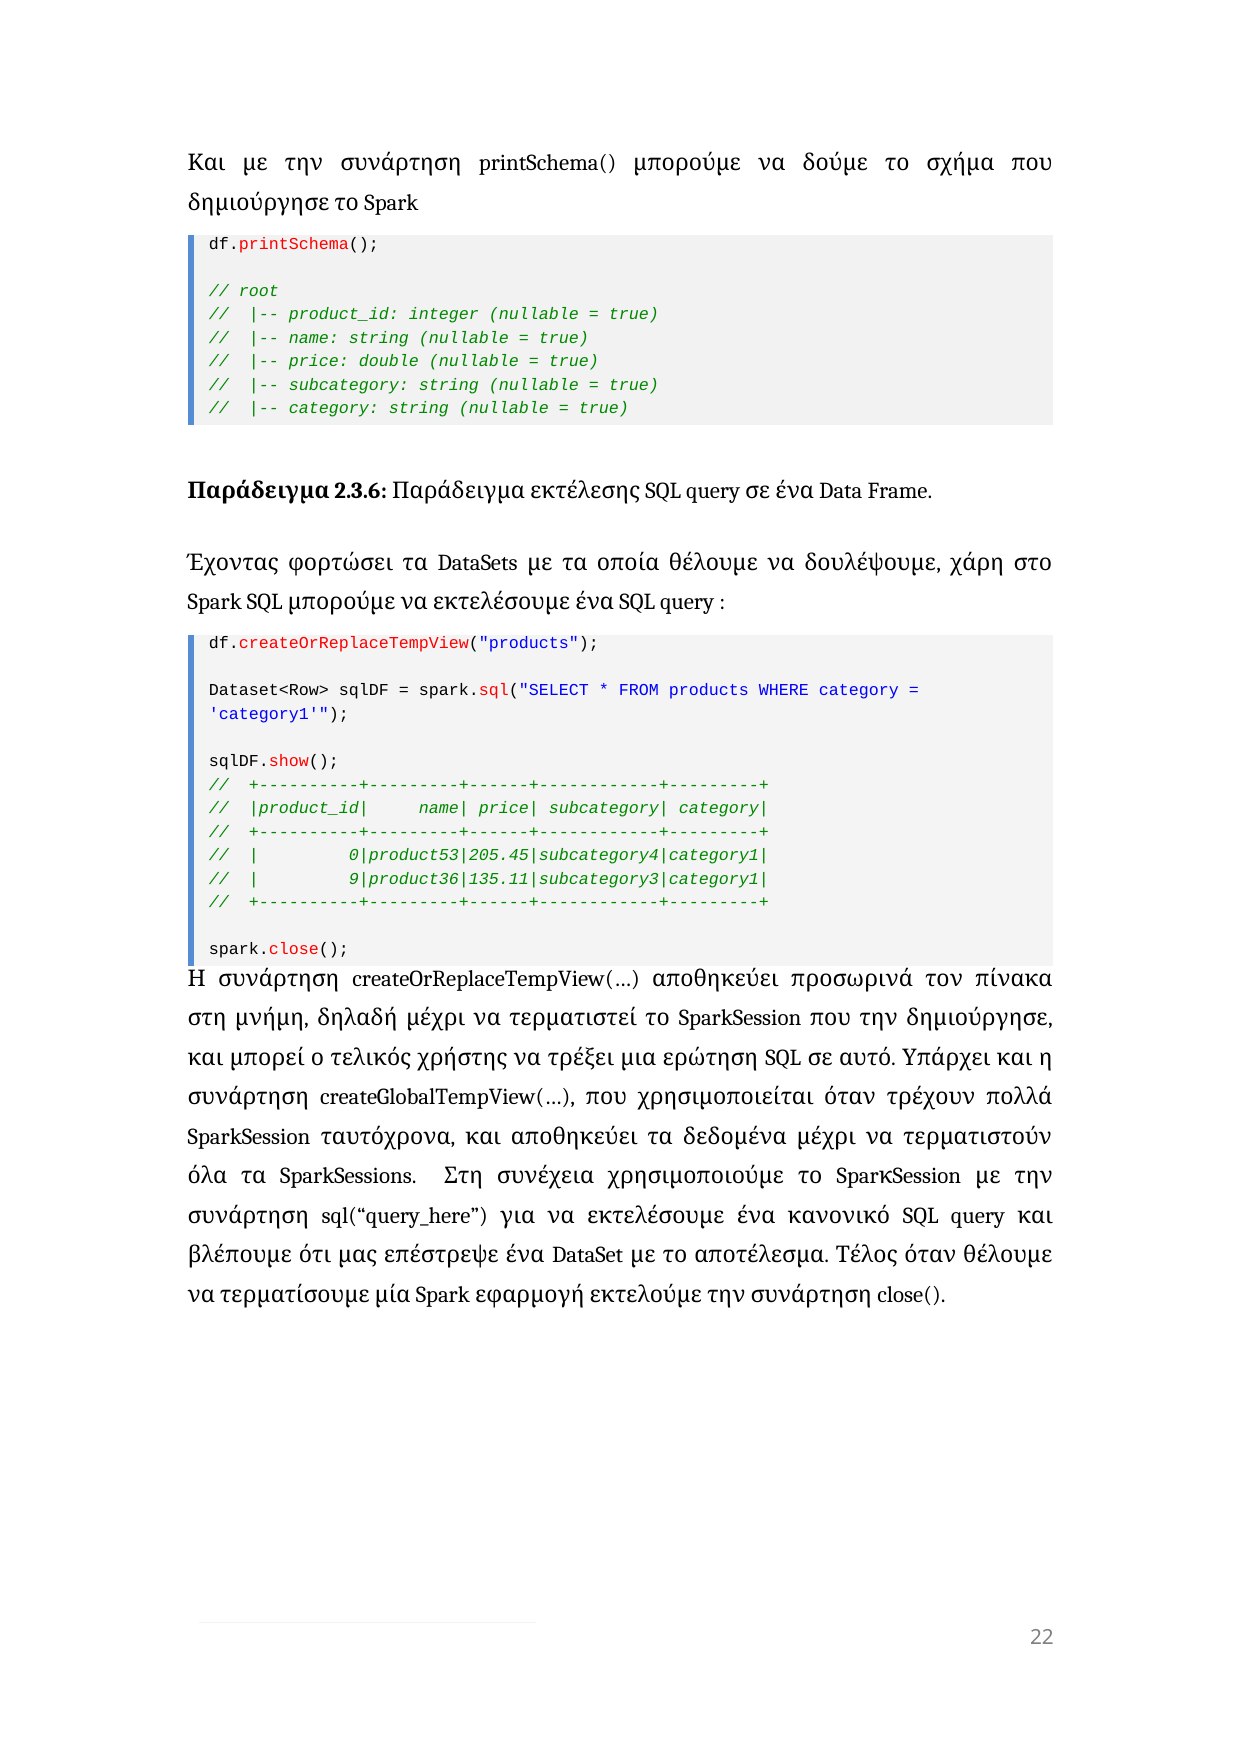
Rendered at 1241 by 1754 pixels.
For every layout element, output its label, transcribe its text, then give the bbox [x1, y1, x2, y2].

table_header df.printSchema(); // root // |-- product_id: integer (nullable = true) // |-- name: string (nullable = true) // |-- price: double (nullable = true) // |-- subcategory: string (nullable = true) // |-- category: string (nullable = true) [194, 235, 1053, 425]
text Παράδειγμα 2.3.6: Παράδειγμα εκτέλεσης SQL query σε ένα Data Frame. [187, 477, 1053, 504]
table_header df.createOrReplaceTempView("products"); Dataset<Row> sqlDF = spark.sql("SELECT * FROM products WHERE category = 'category1'"); sqlDF.show(); // +----------+---------+------+------------+---------+ // |product_id| name| price| subcategory| category| // +----------+---------+------+------------+---------+ // | 0|product53|205.45|subcategory4|category1| // | 9|product36|135.11|subcategory3|category1| // +----------+---------+------+------------+---------+ spark.close(); [194, 635, 1053, 966]
text Και με την συνάρτηση printSchema() μπορούμε να δούμε το σχήμα που δημιούργησε το Spark [187, 150, 1053, 216]
text Έχοντας φορτώσει τα DataSets με τα οποία θέλουμε να δουλέψουμε, χάρη στο Spark SQL μπορούμε να εκτελέσουμε ένα SQL query : [187, 549, 1053, 615]
text Η συνάρτηση createOrReplaceTempView(…) αποθηκεύει προσωρινά τον πίνακα στη μνήμη, δηλαδή μέχρι να τερματιστεί το SparkSession που την δημιούργησε, και μπορεί ο τελικός χρήστης να τρέξει μια ερώτηση SQL σε αυτό. Υπάρχει και η συνάρτηση createGlobalTempView(…), που χρησιμοποιείται όταν τρέχουν πολλά SparkSession ταυτόχρονα, και αποθηκεύει τα δεδομένα μέχρι να τερματιστούν όλα τα SparkSessions. Στη συνέχεια χρησιμοποιούμε το SparκSession με την συνάρτηση sql(“query_here”) για να εκτελέσουμε ένα κανονικό SQL query και βλέπουμε ότι μας επέστρεψε ένα DataSet με το αποτέλεσμα. Τέλος όταν θέλουμε να τερματίσουμε μία Spark εφαρμογή εκτελούμε την συνάρτηση close(). [187, 966, 1053, 1308]
